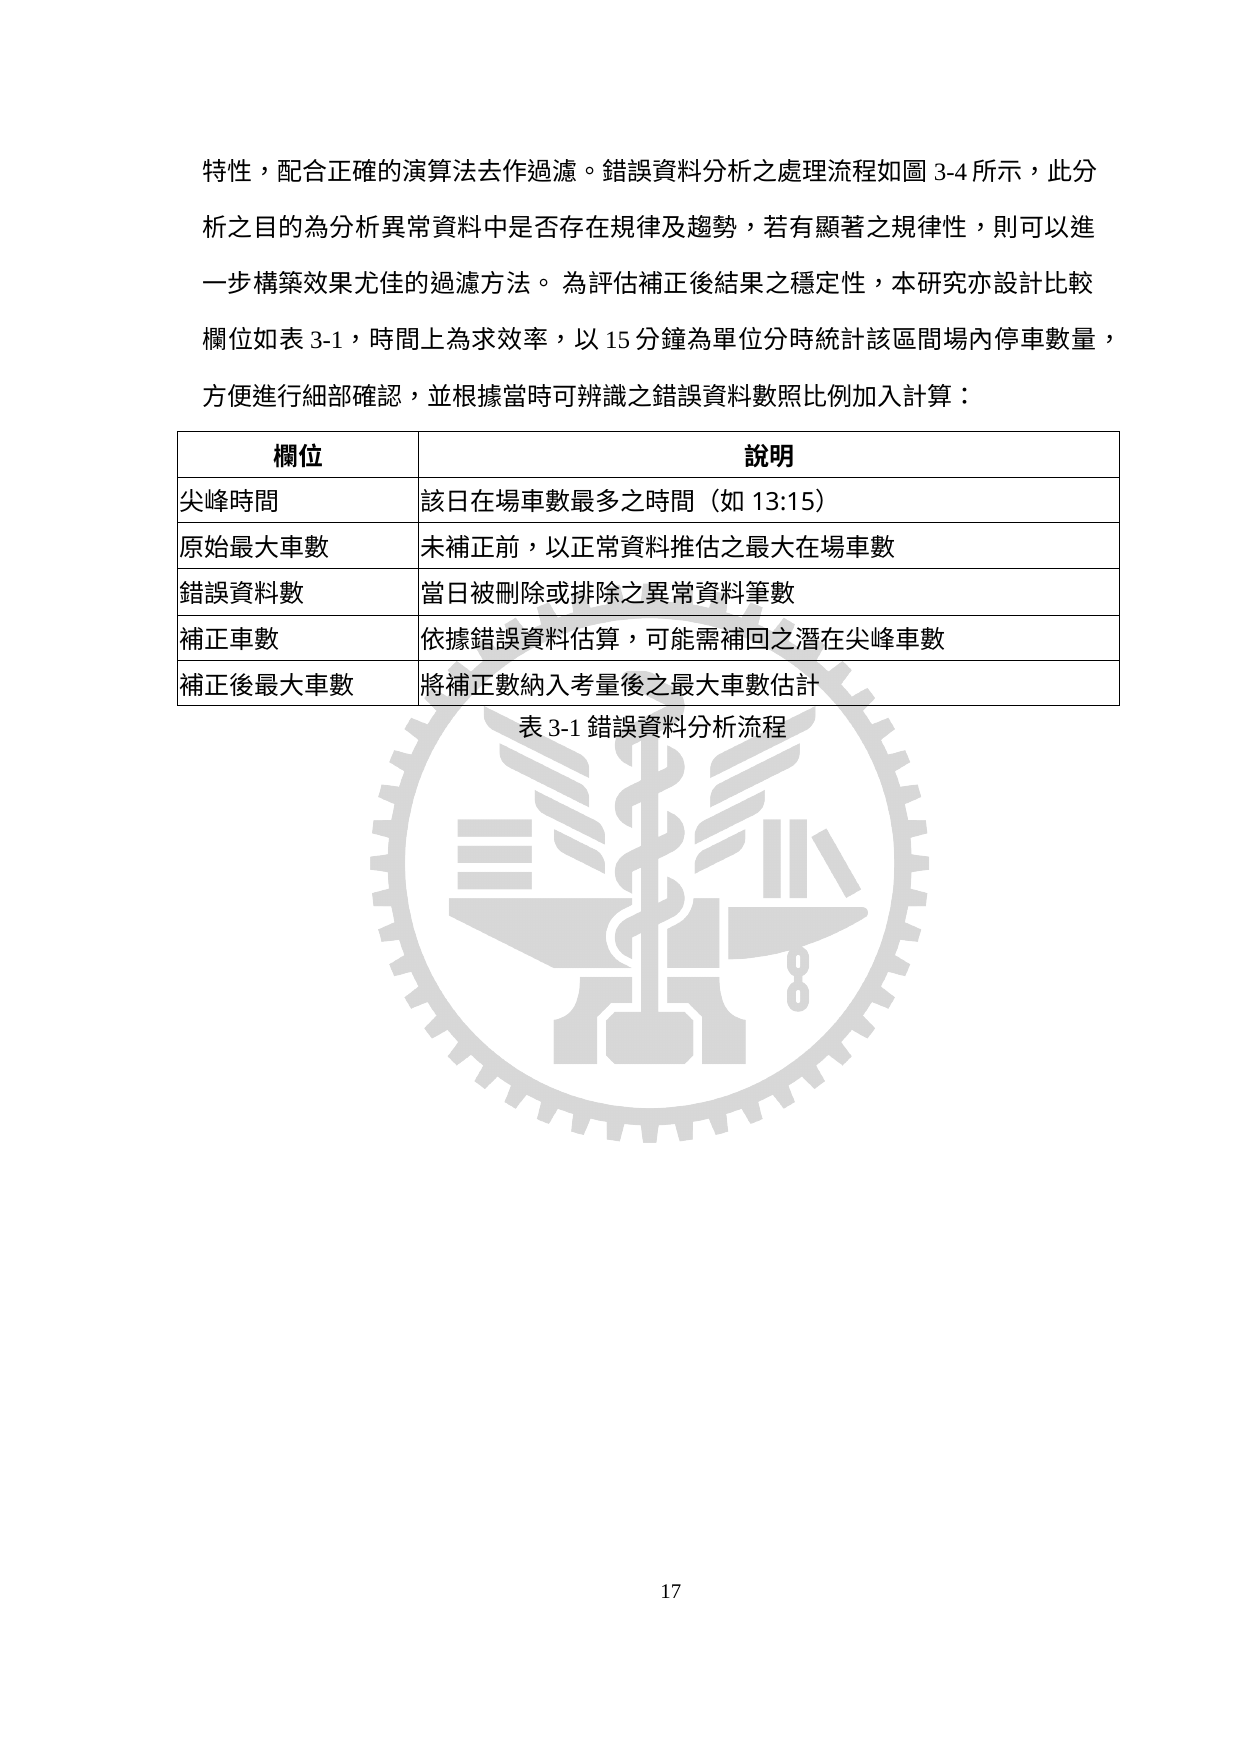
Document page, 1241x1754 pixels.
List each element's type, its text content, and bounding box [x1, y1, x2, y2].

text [202, 151, 1097, 413]
table_cell 補正車數 [178, 616, 418, 660]
table_header 欄位 [178, 432, 418, 477]
text 表3-1 錯誤資料分析流程 [187, 706, 1097, 744]
table_cell 依據錯誤資料估算，可能需補回之潛在尖峰車數 [419, 616, 1119, 660]
table_cell 錯誤資料數 [178, 569, 418, 614]
table_cell 當日被刪除或排除之異常資料筆數 [419, 569, 1119, 614]
table_cell 未補正前，以正常資料推估之最大在場車數 [419, 523, 1119, 567]
table_cell 尖峰時間 [178, 478, 418, 522]
table_cell 補正後最大車數 [178, 661, 418, 705]
table_cell 該日在場車數最多之時間（如 13:15） [419, 478, 1119, 522]
table_cell 將補正數納入考量後之最大車數估計 [419, 661, 1119, 705]
table_cell 原始最大車數 [178, 523, 418, 567]
table_header 說明 [419, 432, 1119, 477]
